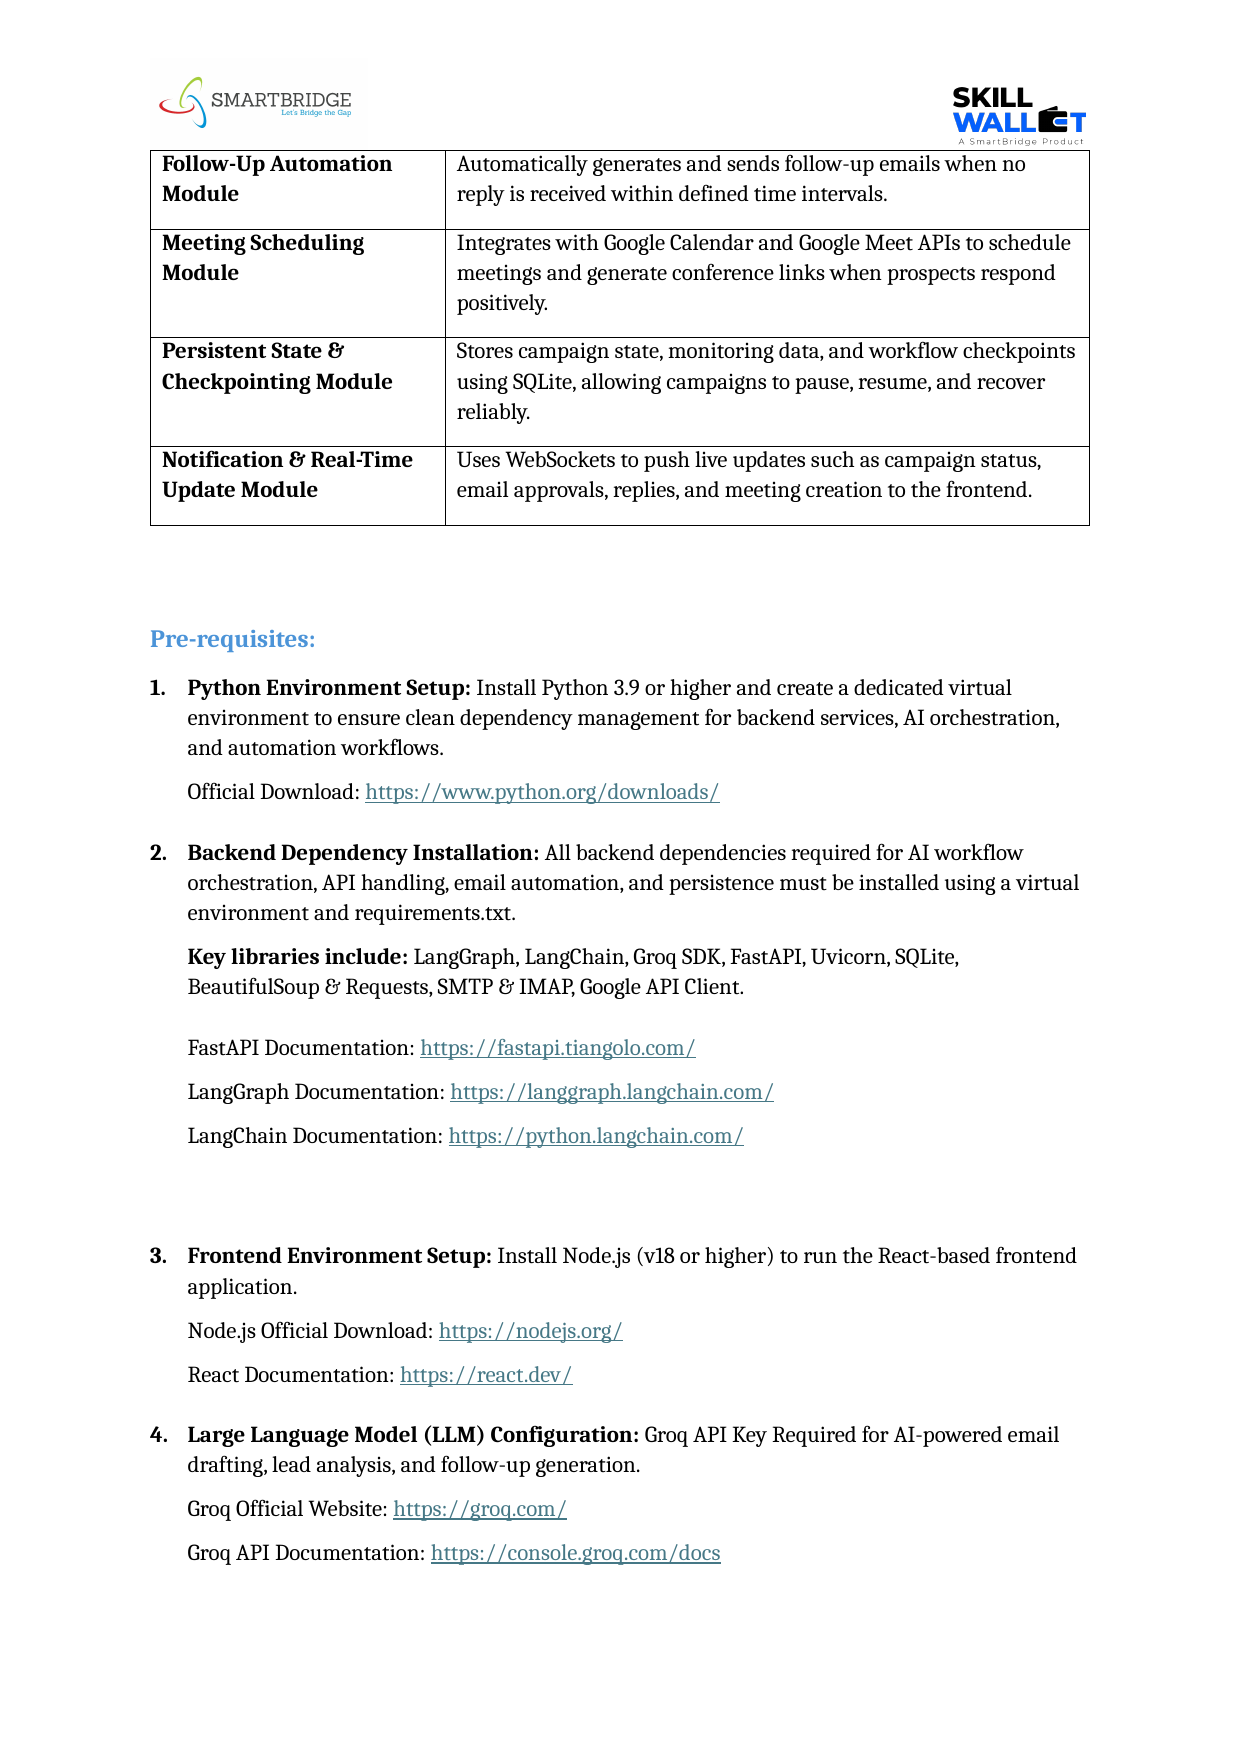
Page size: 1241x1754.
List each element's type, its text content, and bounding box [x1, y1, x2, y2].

table_cell Meeting Scheduling Module [151, 230, 445, 337]
list Official Download: https://www.python.org/downloads/ [187, 779, 1090, 805]
list FastAPI Documentation: https://fastapi.tiangolo.com/ [187, 1034, 1090, 1061]
list Groq Official Website: https://groq.com/ [187, 1496, 1090, 1522]
list LangGraph Documentation: https://langgraph.langchain.com/ [187, 1078, 1090, 1105]
text Pre-requisites: [150, 625, 1090, 654]
list Groq API Documentation: https://console.groq.com/docs [187, 1540, 1090, 1566]
list Node.js Official Download: https://nodejs.org/ [187, 1317, 1090, 1344]
list Large Language Model (LLM) Configuration: Groq API Key Required for AI-powered email drafting, lead analysis, and follow-up generation. [150, 1422, 1090, 1478]
table_cell Uses WebSockets to push live updates such as campaign status, email approvals, replies, and meeting creation to the frontend. [446, 447, 1089, 524]
picture [150, 58, 368, 150]
table_cell Stores campaign state, monitoring data, and workflow checkpoints using SQLite, allowing campaigns to pause, resume, and recover reliably. [446, 338, 1089, 446]
list Python Environment Setup: Install Python 3.9 or higher and create a dedicated virtual environment to ensure clean dependency management for backend services, AI orchestration, and automation workflows. [150, 675, 1090, 761]
list Key libraries include: LangGraph, LangChain, Groq SDK, FastAPI, Uvicorn, SQLite, BeautifulSoup & Requests, SMTP & IMAP, Google API Client. [187, 944, 1090, 1000]
list Backend Dependency Installation: All backend dependencies required for AI workflow orchestration, API handling, email automation, and persistence must be installed using a virtual environment and requirements.txt. [150, 839, 1090, 926]
list Frontend Environment Setup: Install Node.js (v18 or higher) to run the React-based frontend application. [150, 1243, 1090, 1300]
table_cell Integrates with Google Calendar and Google Meet APIs to schedule meetings and generate conference links when prospects respond positively. [446, 230, 1089, 337]
table_cell Notification & Real-Time Update Module [151, 447, 445, 524]
list LangChain Documentation: https://python.langchain.com/ [187, 1122, 1090, 1149]
table_cell Automatically generates and sends follow-up emails when no reply is received within defined time intervals. [446, 151, 1089, 228]
picture [948, 83, 1086, 146]
table_cell Follow-Up Automation Module [151, 151, 445, 228]
list React Documentation: https://react.dev/ [187, 1361, 1090, 1388]
table_cell Persistent State & Checkpointing Module [151, 338, 445, 446]
